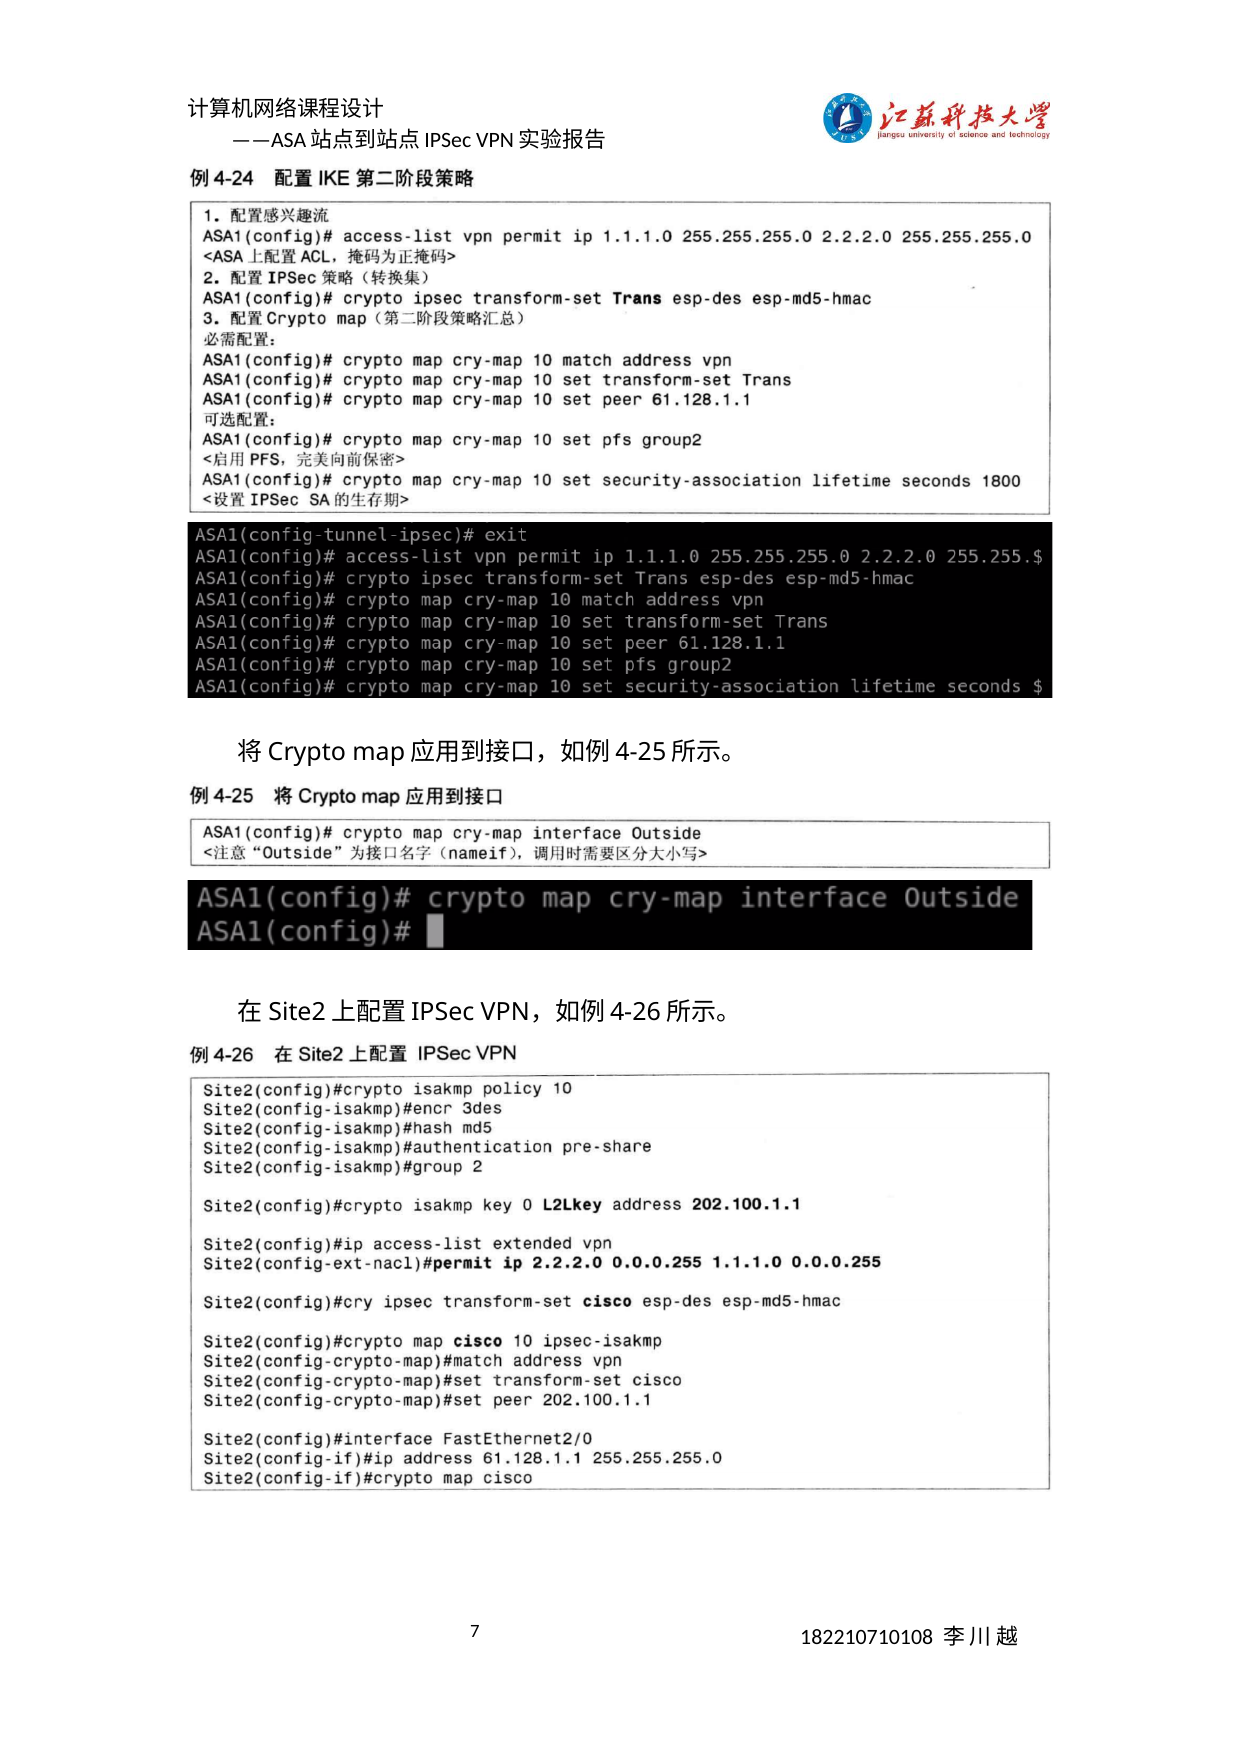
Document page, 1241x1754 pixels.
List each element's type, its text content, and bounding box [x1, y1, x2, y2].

picture [187, 782, 1053, 871]
picture [187, 522, 1053, 698]
picture [187, 880, 1033, 950]
picture [187, 1042, 1053, 1492]
list 在 Site2上配置IPSec VPN，如例4-26所示。 [187, 977, 1053, 1042]
picture [187, 165, 1052, 517]
picture [823, 93, 1050, 143]
list 将Crypto map应用到接口，如例4-25所示。 [187, 717, 1053, 782]
